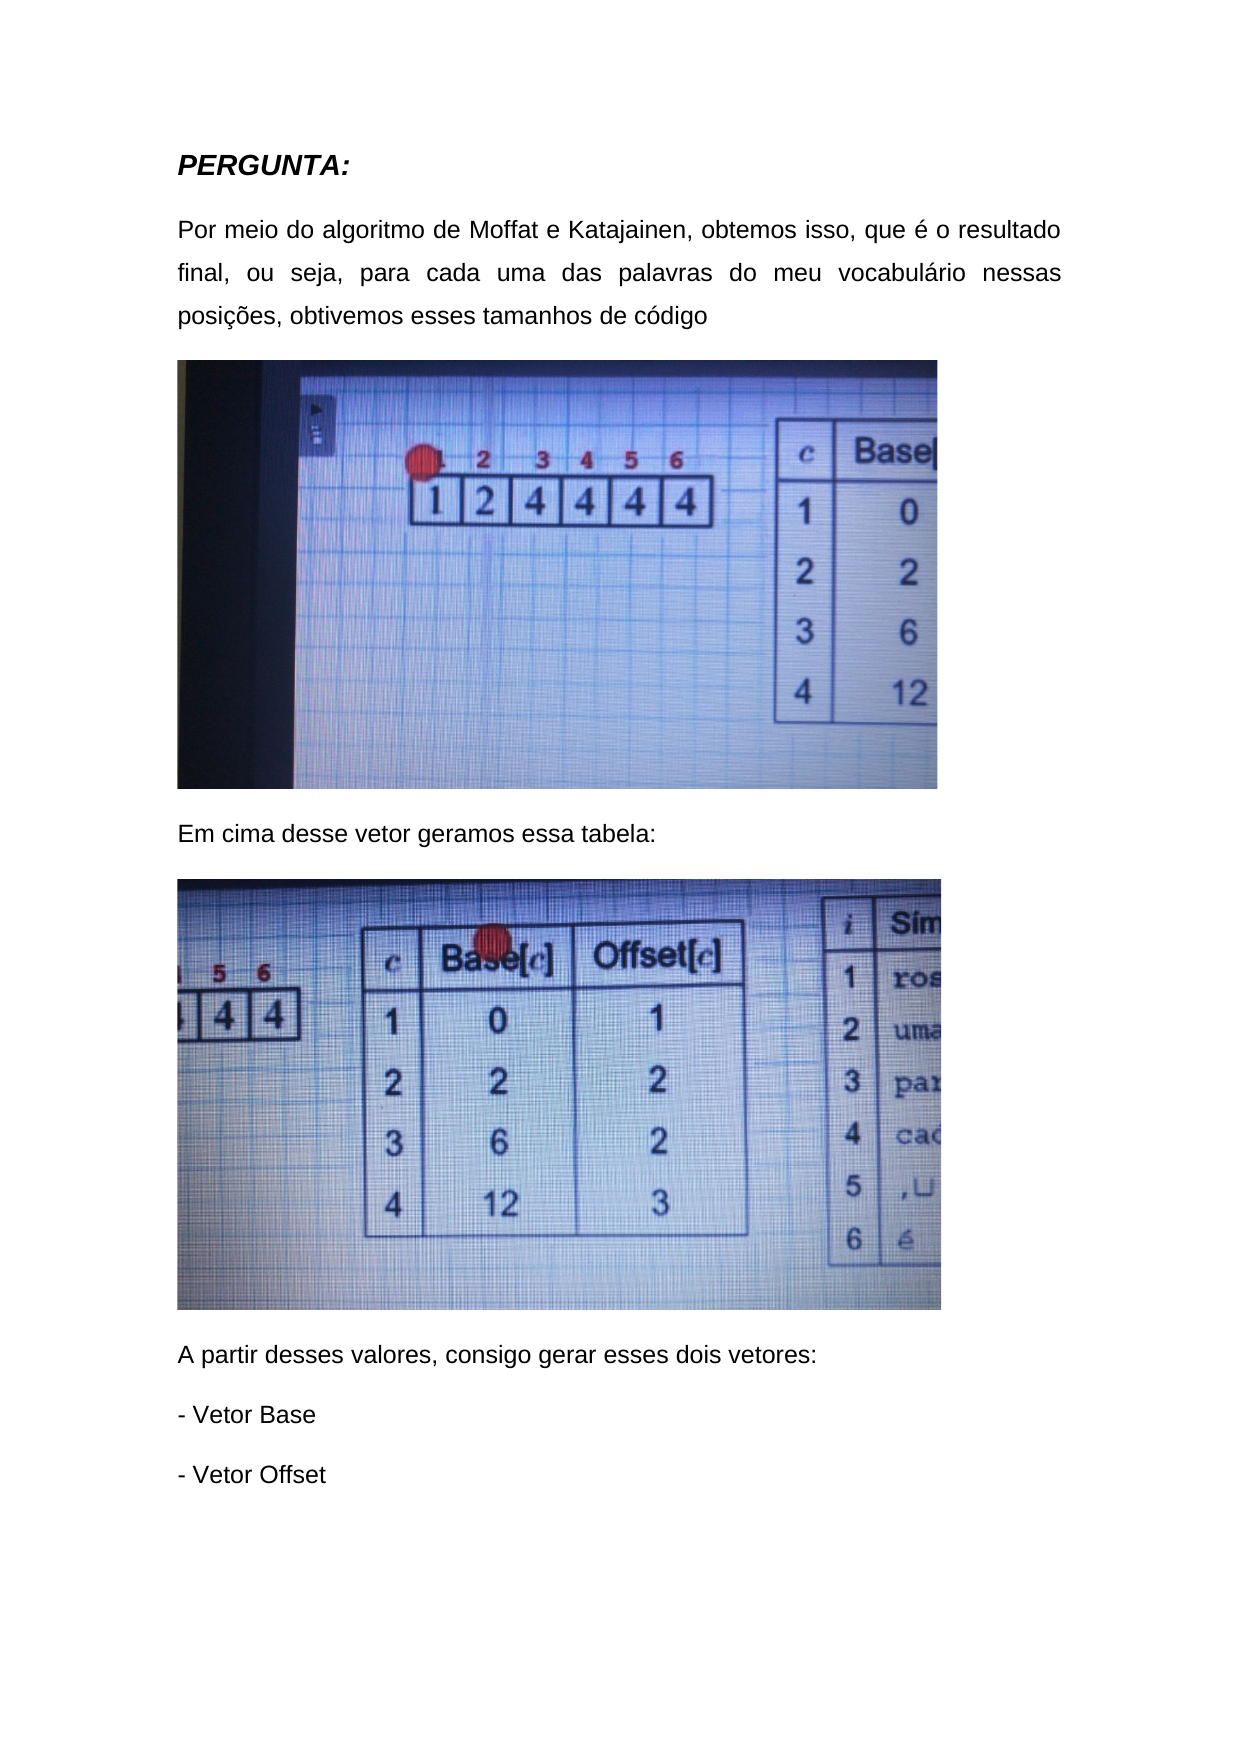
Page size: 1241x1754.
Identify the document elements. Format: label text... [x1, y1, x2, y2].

text A partir desses valores, consigo gerar esses dois vetores: [177, 1340, 1063, 1369]
text PERGUNTA: [177, 148, 1063, 181]
text - Vetor Base [177, 1400, 1063, 1428]
text Em cima desse vetor geramos essa tabela: [177, 819, 1063, 848]
text - Vetor Offset [177, 1459, 1063, 1488]
picture [177, 879, 942, 1310]
picture [177, 360, 938, 789]
text Por meio do algoritmo de Moffat e Katajainen, obtemos isso, que é o resultado final, ou seja, para cada uma das palavras do meu vocabulário nessas posições, obtivemos esses tamanhos de código [177, 214, 1063, 329]
